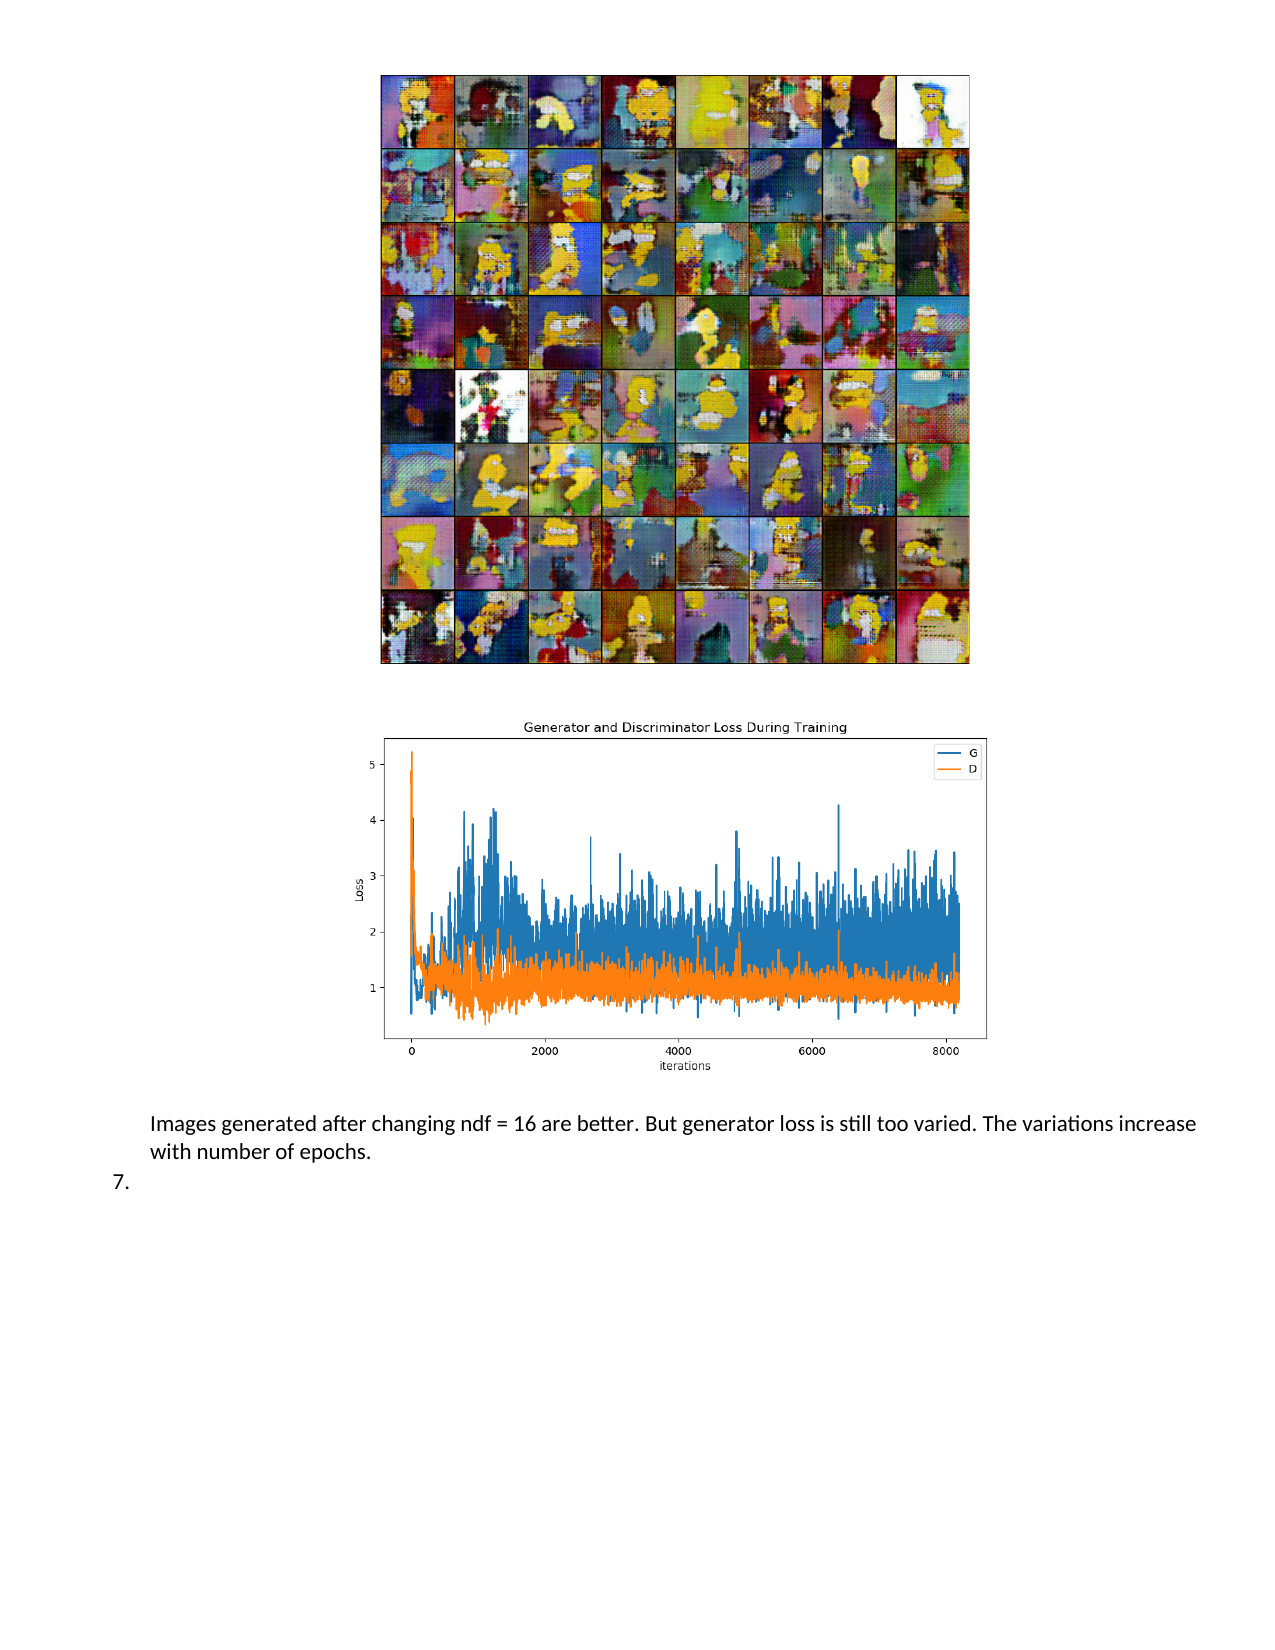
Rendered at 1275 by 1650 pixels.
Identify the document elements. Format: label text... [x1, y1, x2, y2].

picture [286, 691, 1064, 1081]
picture [380, 75, 970, 664]
list Images generated after changing ndf = 16 are better. But generator loss is still too varied. The variations increase with number of epochs. [150, 1109, 1200, 1165]
